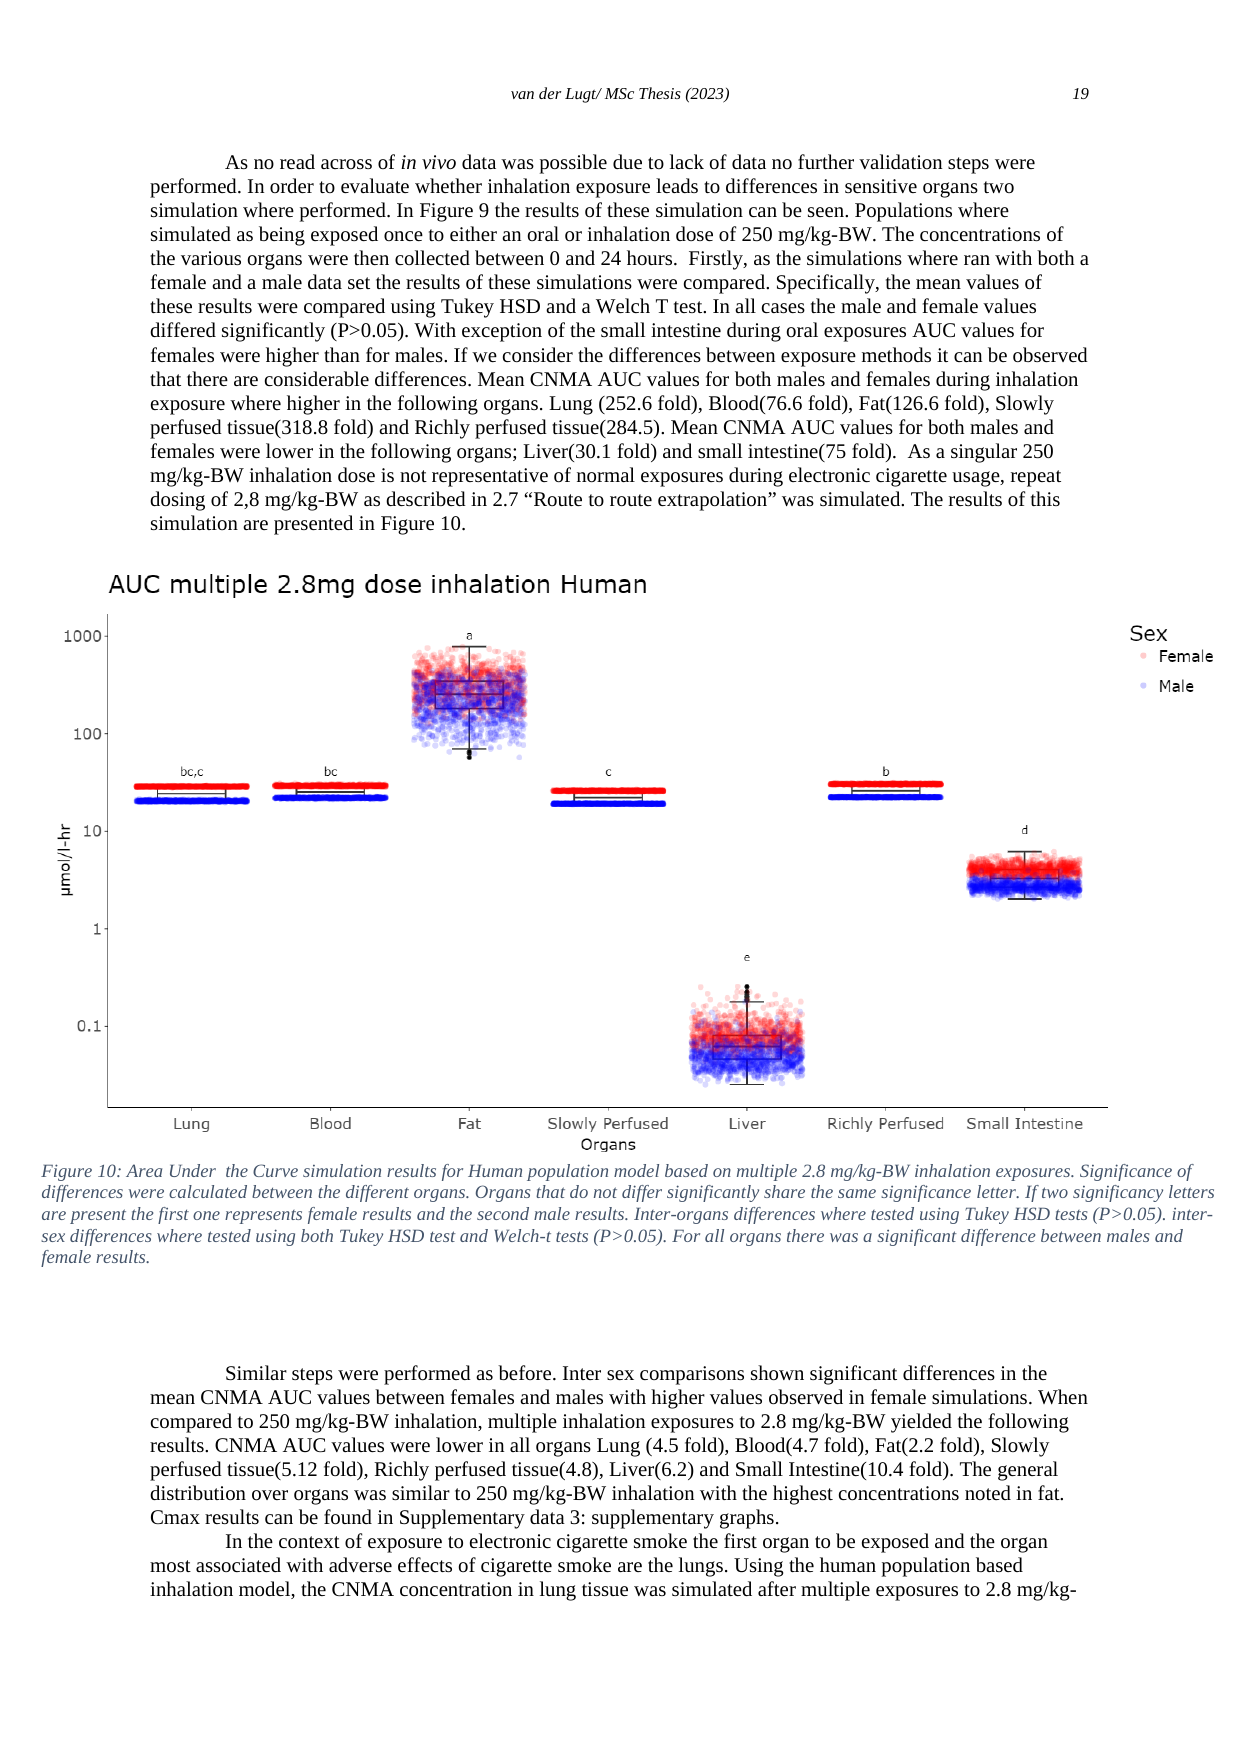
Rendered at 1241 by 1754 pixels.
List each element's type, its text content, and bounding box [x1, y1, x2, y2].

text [150, 1529, 1090, 1601]
text As no read across of in vivo data was possible due to lack of data no further validation steps were performed. In order to evaluate whether inhalation exposure leads to differences in sensitive organs two simulation where performed. In Figure 8 the results of these simulation can be seen. Populations where simulated as being exposed once to either an oral or inhalation dose of 250 mg/kg-BW. The concentrations of the various organs were then collected between 0 and 24 hours. Firstly, as the simulations where ran with both a female and a male data set the results of these simulations were compared. Specifically, the mean values of these results were compared using Tukey HSD and a Welch T test. In all cases the male and female values differed significantly (P>0.05). With exception of the small intestine during oral exposures AUC values for females were higher than for males. If we consider the differences between exposure methods it can be observed that there are considerable differences. Mean CNMA AUC values for both males and females during inhalation exposure where higher in the following organs. Lung (252.6 fold), Blood(76.6 fold), Fat(126.6 fold), Slowly perfused tissue(318.8 fold) and Richly perfused tissue(284.5). Mean CNMA AUC values for both males and females were lower in the following organs; Liver(30.1 fold) and small intestine(75 fold). As a singular 250 mg/kg-BW inhalation dose is not representative of normal exposures during electronic cigarette usage, repeat dosing of 2,8 mg/kg-BW as described in 2.7 “Route to route extrapolation” was simulated. The results of this simulation are presented in Figure 9. [150, 150, 1090, 535]
text Similar steps were performed as before. Inter sex comparisons shown significant differences in the mean CNMA AUC values between females and males with higher values observed in female simulations. When compared to 250 mg/kg-BW inhalation, multiple inhalation exposures to 2.8 mg/kg-BW yielded the following results. CNMA AUC values were lower in all organs Lung (4.5 fold), Blood(4.7 fold), Fat(2.2 fold), Slowly perfused tissue(5.12 fold), Richly perfused tissue(4.8), Liver(6.2) and Small Intestine(10.4 fold). The general distribution over organs was similar to 250 mg/kg-BW inhalation with the highest concentrations noted in fat. Cmax results can be found in Supplementary data 3: supplementary graphs. [150, 1361, 1090, 1529]
picture [41, 572, 1223, 1152]
